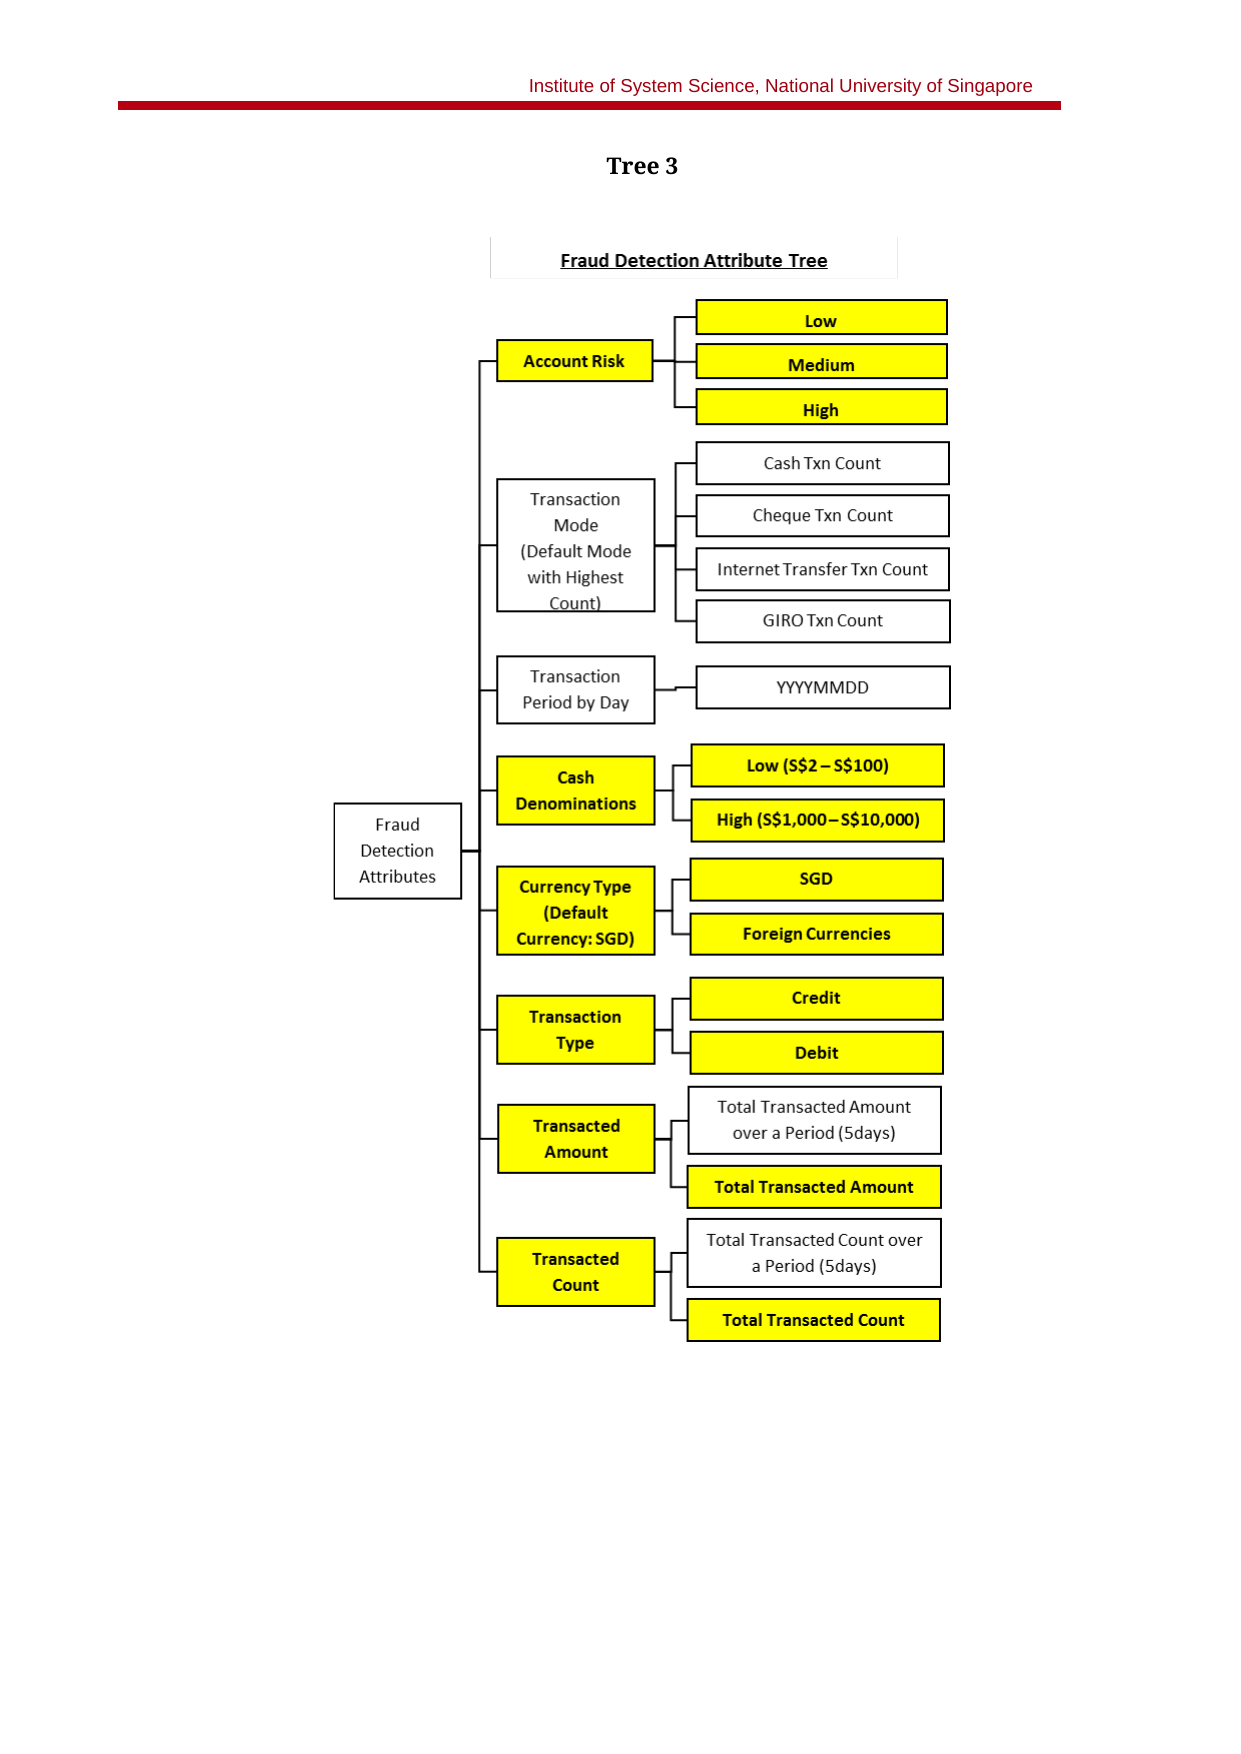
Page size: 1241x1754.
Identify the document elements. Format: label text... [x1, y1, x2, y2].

picture [333, 237, 951, 1343]
text Tree 3 [118, 150, 1166, 181]
